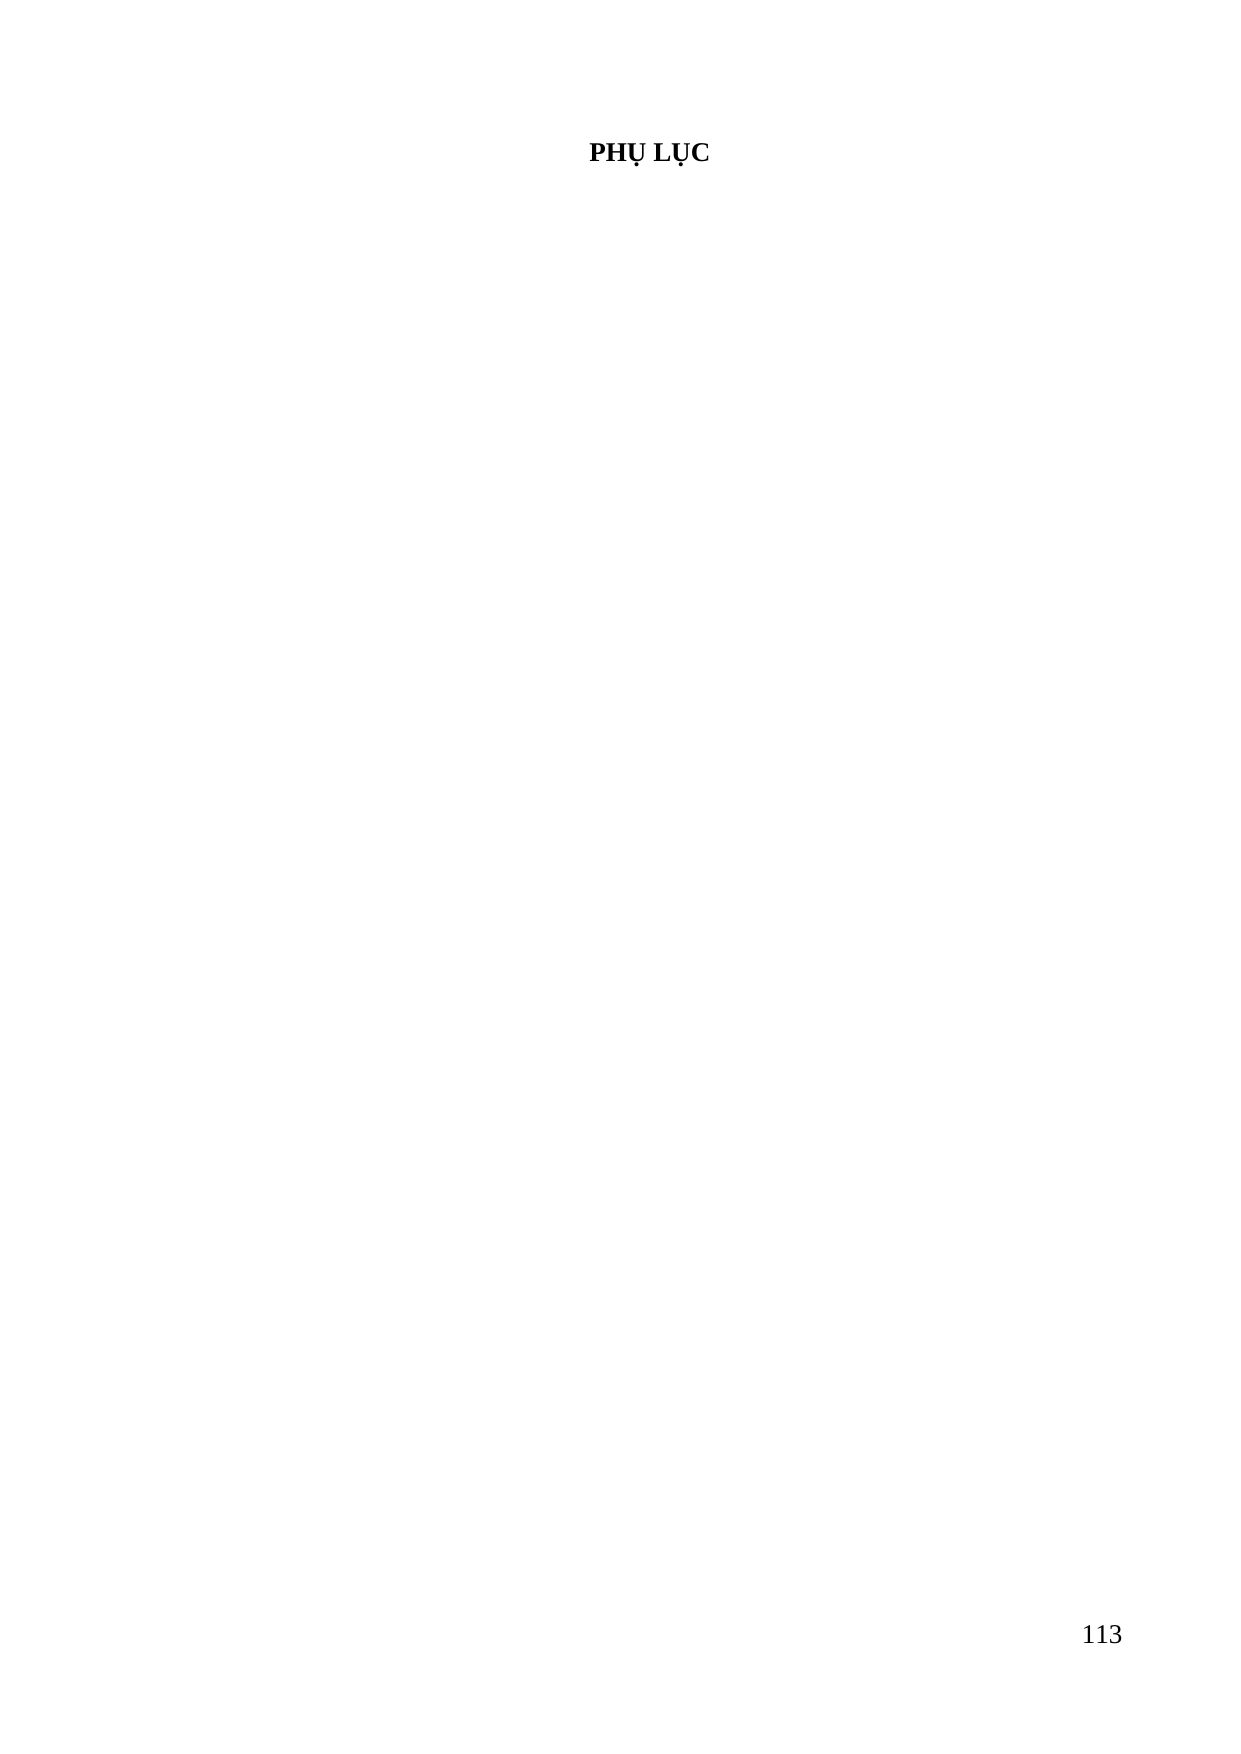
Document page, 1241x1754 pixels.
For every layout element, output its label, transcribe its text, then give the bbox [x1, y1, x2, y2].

text PHỤ LỤC [177, 136, 1122, 167]
